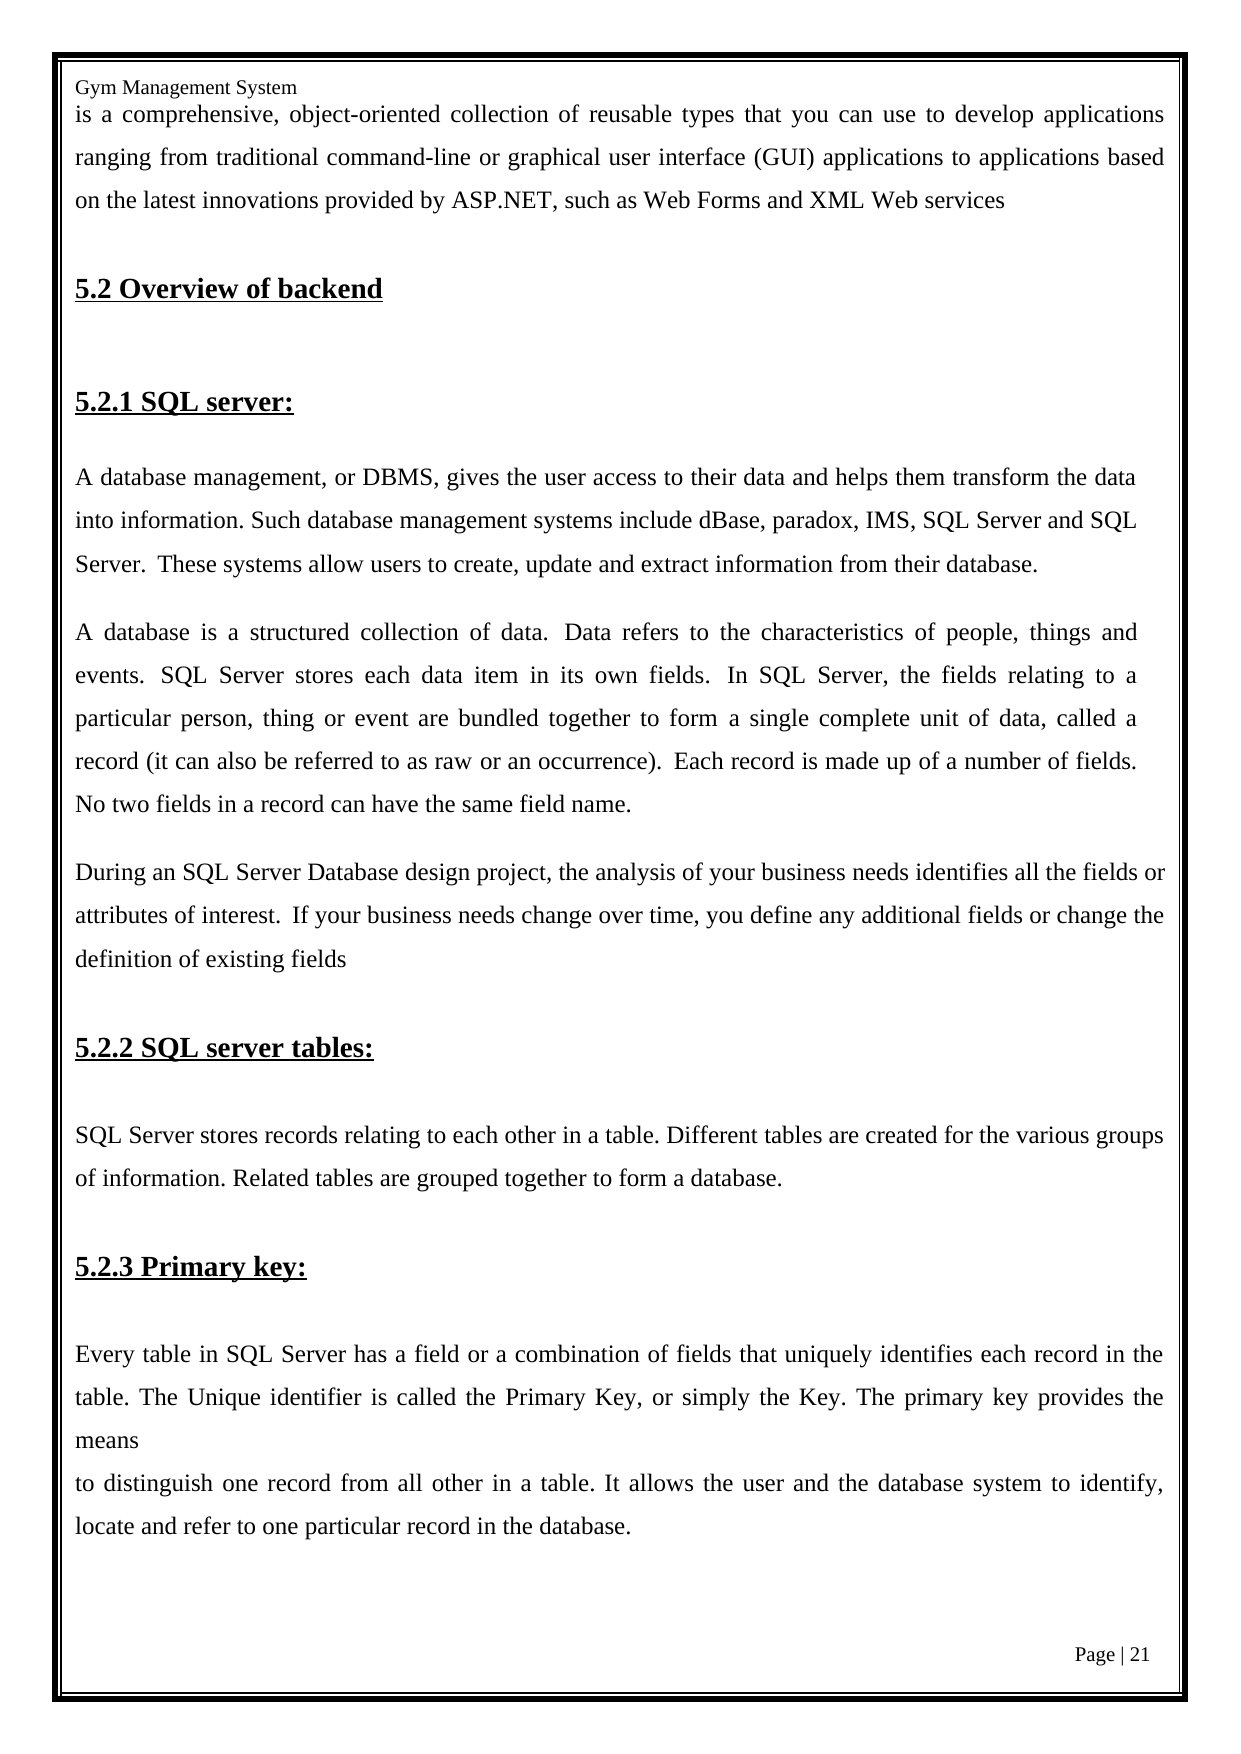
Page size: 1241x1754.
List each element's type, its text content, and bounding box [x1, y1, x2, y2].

text to distinguish one record from all other in a table. It allows the user and the database system to identify, locate and refer to one particular record in the database. [75, 1468, 1165, 1540]
text 5.2.3 Primary key: [75, 1249, 1165, 1283]
text During an SQL Server Database design project, the analysis of your business needs identifies all the fields or attributes of interest. If your business needs change over time, you define any additional fields or change the definition of existing fields [75, 857, 1165, 972]
text 5.2.1 SQL server: [75, 384, 1165, 418]
text is a comprehensive, object-oriented collection of reusable types that you can use to develop applications ranging from traditional command-line or graphical user interface (GUI) applications to applications based on the latest innovations provided by ASP.NET, such as Web Forms and XML Web services [75, 99, 1165, 214]
text 5.2.2 SQL server tables: [75, 1030, 1165, 1063]
text A database is a structured collection of data. Data refers to the characteristics of people, things and events. SQL Server stores each data item in its own fields. In SQL Server, the fields relating to a particular person, thing or event are bundled together to form a single complete unit of data, called a record (it can also be referred to as raw or an occurrence). Each record is made up of a number of fields. No two fields in a record can have the same field name. [75, 617, 1138, 818]
text 5.2 Overview of backend [75, 272, 1165, 305]
text A database management, or DBMS, gives the user access to their data and helps them transform the data into information. Such database management systems include dBase, paradox, IMS, SQL Server and SQL Server. These systems allow users to create, update and extract information from their database. [75, 462, 1138, 577]
text SQL Server stores records relating to each other in a table. Different tables are created for the various groups of information. Related tables are grouped together to form a database. [75, 1120, 1165, 1192]
text Every table in SQL Server has a field or a combination of fields that uniquely identifies each record in the table. The Unique identifier is called the Primary Key, or simply the Key. The primary key provides the means [75, 1339, 1165, 1454]
